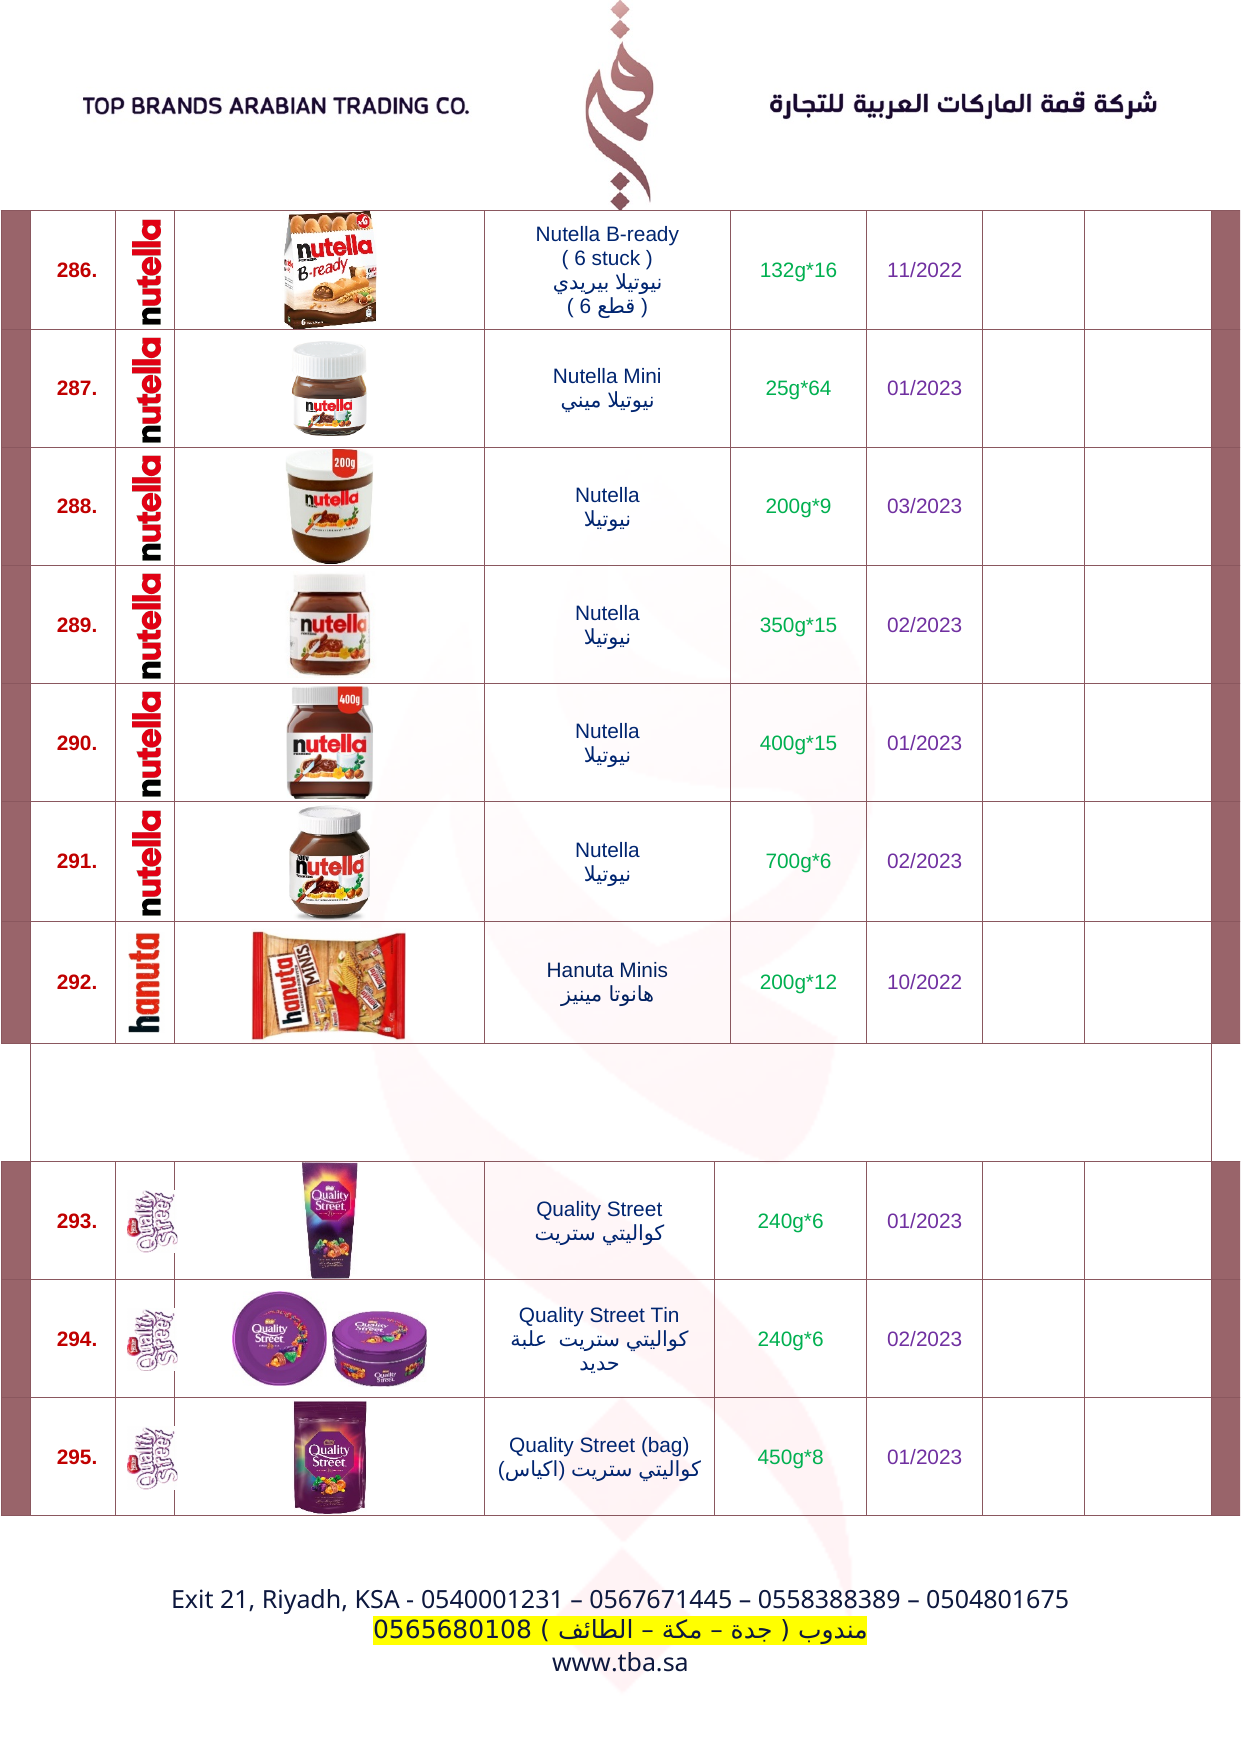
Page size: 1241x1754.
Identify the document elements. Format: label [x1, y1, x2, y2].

picture [1, 0, 1238, 210]
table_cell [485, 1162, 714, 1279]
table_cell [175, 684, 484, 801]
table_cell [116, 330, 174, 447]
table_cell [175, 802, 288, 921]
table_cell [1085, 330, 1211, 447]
picture [130, 692, 163, 797]
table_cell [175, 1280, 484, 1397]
picture [282, 211, 377, 329]
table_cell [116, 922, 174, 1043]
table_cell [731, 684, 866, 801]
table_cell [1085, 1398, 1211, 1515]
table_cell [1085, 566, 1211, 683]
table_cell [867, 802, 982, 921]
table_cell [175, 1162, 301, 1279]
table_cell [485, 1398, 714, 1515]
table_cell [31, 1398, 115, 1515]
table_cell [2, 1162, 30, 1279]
picture [128, 932, 165, 1033]
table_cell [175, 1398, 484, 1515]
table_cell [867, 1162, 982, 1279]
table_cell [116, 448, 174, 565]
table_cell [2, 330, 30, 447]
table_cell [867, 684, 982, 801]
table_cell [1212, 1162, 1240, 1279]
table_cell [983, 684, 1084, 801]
picture [289, 339, 370, 438]
picture [130, 338, 163, 443]
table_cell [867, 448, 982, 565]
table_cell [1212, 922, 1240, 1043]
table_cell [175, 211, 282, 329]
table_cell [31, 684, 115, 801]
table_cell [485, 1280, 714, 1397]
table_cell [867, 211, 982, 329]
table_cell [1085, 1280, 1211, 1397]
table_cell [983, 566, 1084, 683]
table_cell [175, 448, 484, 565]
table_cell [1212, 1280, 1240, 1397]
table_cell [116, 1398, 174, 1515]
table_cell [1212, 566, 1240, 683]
picture [232, 1291, 327, 1386]
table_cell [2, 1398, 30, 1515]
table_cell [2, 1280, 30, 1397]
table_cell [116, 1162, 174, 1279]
picture [285, 449, 374, 564]
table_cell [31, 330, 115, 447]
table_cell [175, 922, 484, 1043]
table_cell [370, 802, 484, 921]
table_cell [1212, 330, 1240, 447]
picture [130, 811, 163, 916]
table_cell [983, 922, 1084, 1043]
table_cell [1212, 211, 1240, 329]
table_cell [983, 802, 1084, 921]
picture [127, 1426, 178, 1490]
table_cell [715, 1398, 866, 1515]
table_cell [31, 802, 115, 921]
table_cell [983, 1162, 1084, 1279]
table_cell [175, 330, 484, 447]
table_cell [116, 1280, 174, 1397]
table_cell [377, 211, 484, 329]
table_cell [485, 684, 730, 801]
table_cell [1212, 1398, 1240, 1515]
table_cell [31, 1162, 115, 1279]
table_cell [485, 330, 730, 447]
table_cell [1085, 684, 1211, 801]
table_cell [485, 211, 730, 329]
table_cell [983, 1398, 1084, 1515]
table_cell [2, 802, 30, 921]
picture [252, 929, 405, 1042]
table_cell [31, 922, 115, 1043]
picture [285, 686, 374, 799]
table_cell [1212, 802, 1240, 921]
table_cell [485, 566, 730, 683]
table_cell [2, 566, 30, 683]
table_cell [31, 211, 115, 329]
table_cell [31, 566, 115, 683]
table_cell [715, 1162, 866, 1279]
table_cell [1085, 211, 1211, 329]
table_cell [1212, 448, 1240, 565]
picture [127, 1190, 178, 1253]
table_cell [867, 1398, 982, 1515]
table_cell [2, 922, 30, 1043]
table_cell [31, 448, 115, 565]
picture [130, 574, 163, 679]
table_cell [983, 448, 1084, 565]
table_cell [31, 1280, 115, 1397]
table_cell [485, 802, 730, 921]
picture [331, 1311, 427, 1387]
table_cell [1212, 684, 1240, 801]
picture [130, 456, 163, 561]
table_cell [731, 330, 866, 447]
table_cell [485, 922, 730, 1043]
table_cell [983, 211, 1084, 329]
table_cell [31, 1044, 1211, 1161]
picture [276, 571, 383, 678]
picture [130, 220, 163, 325]
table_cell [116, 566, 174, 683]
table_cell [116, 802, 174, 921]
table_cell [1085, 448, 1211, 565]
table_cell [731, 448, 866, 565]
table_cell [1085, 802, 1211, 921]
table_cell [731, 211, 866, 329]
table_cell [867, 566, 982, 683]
picture [301, 1162, 358, 1279]
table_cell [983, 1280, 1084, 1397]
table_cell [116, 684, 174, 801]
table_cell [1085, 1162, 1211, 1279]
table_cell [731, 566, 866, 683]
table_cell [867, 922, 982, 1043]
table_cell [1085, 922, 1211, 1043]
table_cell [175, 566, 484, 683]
picture [127, 1308, 178, 1371]
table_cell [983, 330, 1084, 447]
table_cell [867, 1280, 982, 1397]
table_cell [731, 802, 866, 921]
picture [292, 1400, 367, 1514]
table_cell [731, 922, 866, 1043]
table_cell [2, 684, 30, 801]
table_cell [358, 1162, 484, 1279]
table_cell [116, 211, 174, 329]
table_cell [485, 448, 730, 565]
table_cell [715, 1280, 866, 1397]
picture [288, 802, 370, 921]
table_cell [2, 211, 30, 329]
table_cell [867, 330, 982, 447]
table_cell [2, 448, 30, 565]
